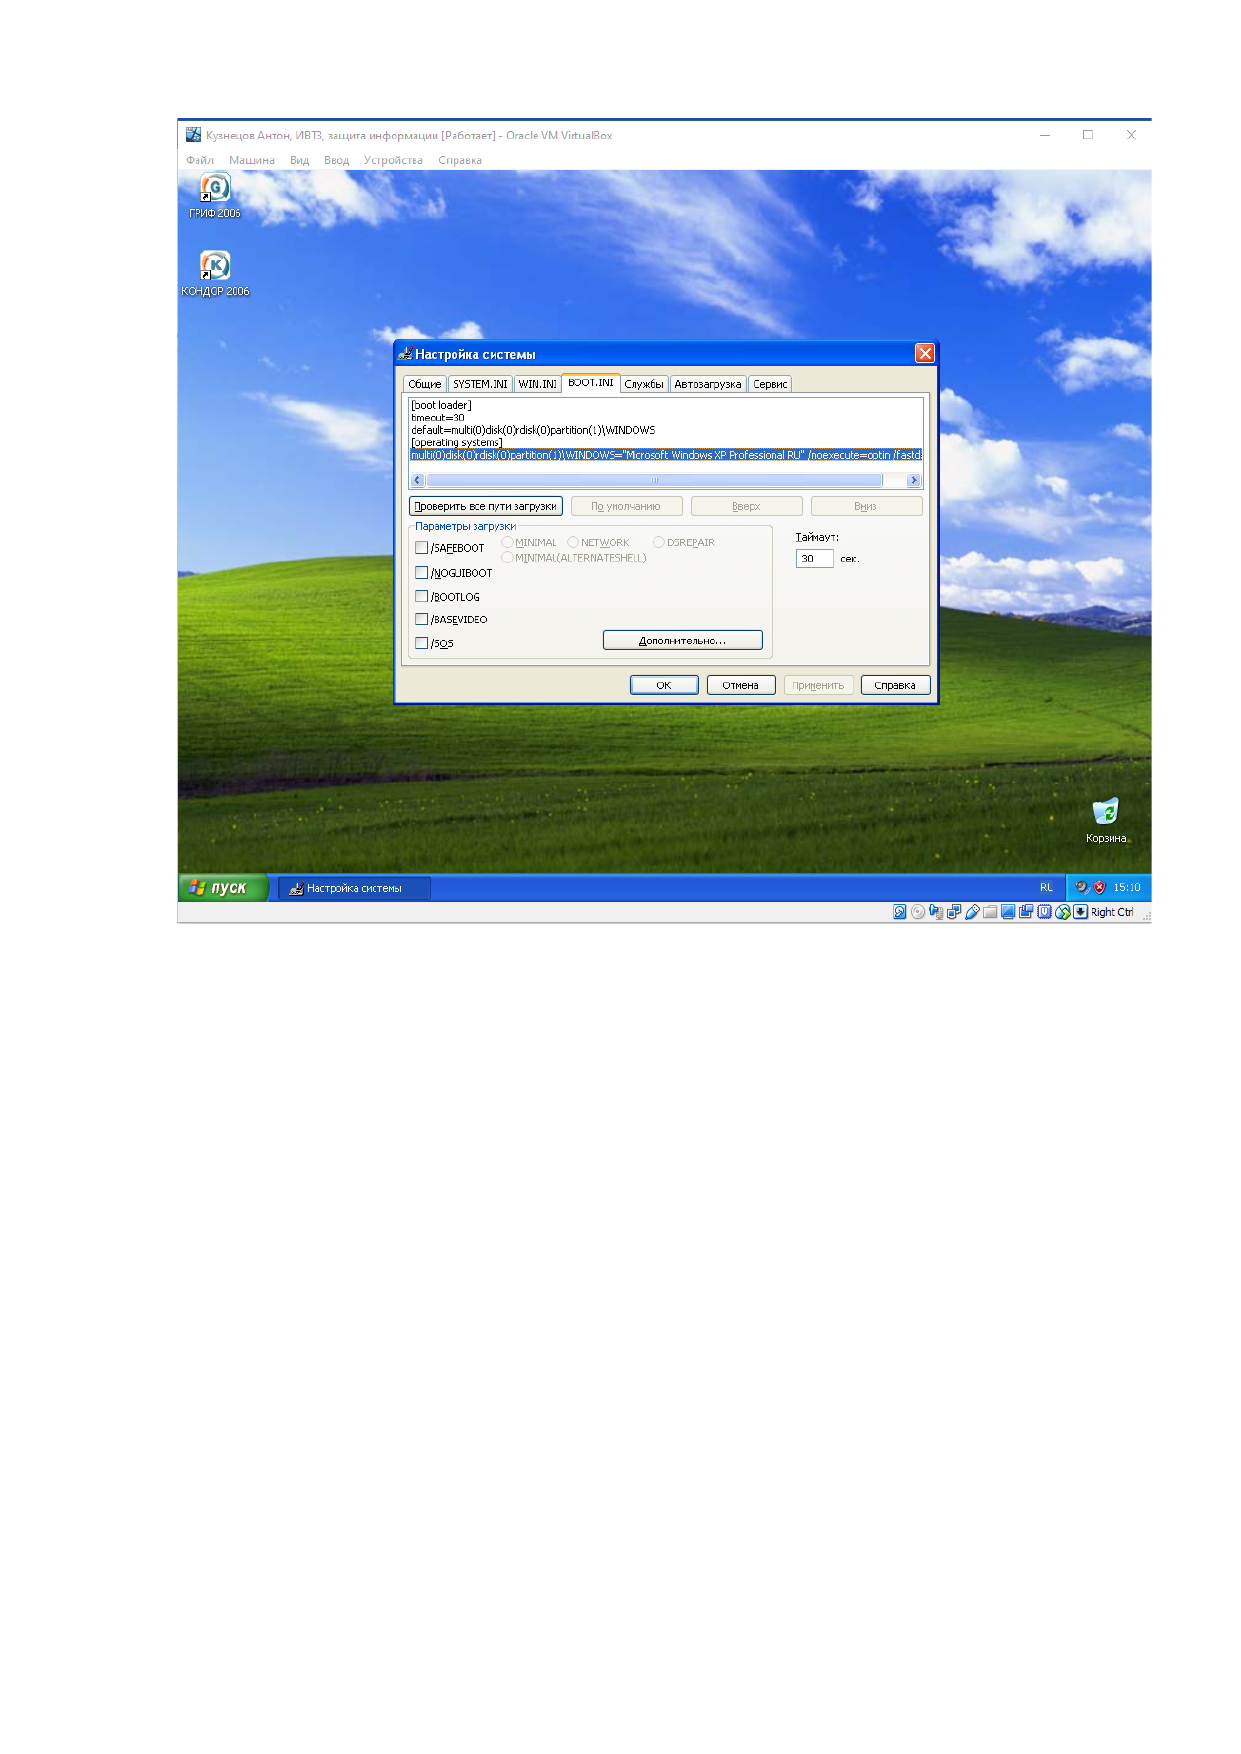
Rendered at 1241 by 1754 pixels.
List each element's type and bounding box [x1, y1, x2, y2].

picture [177, 118, 1152, 924]
